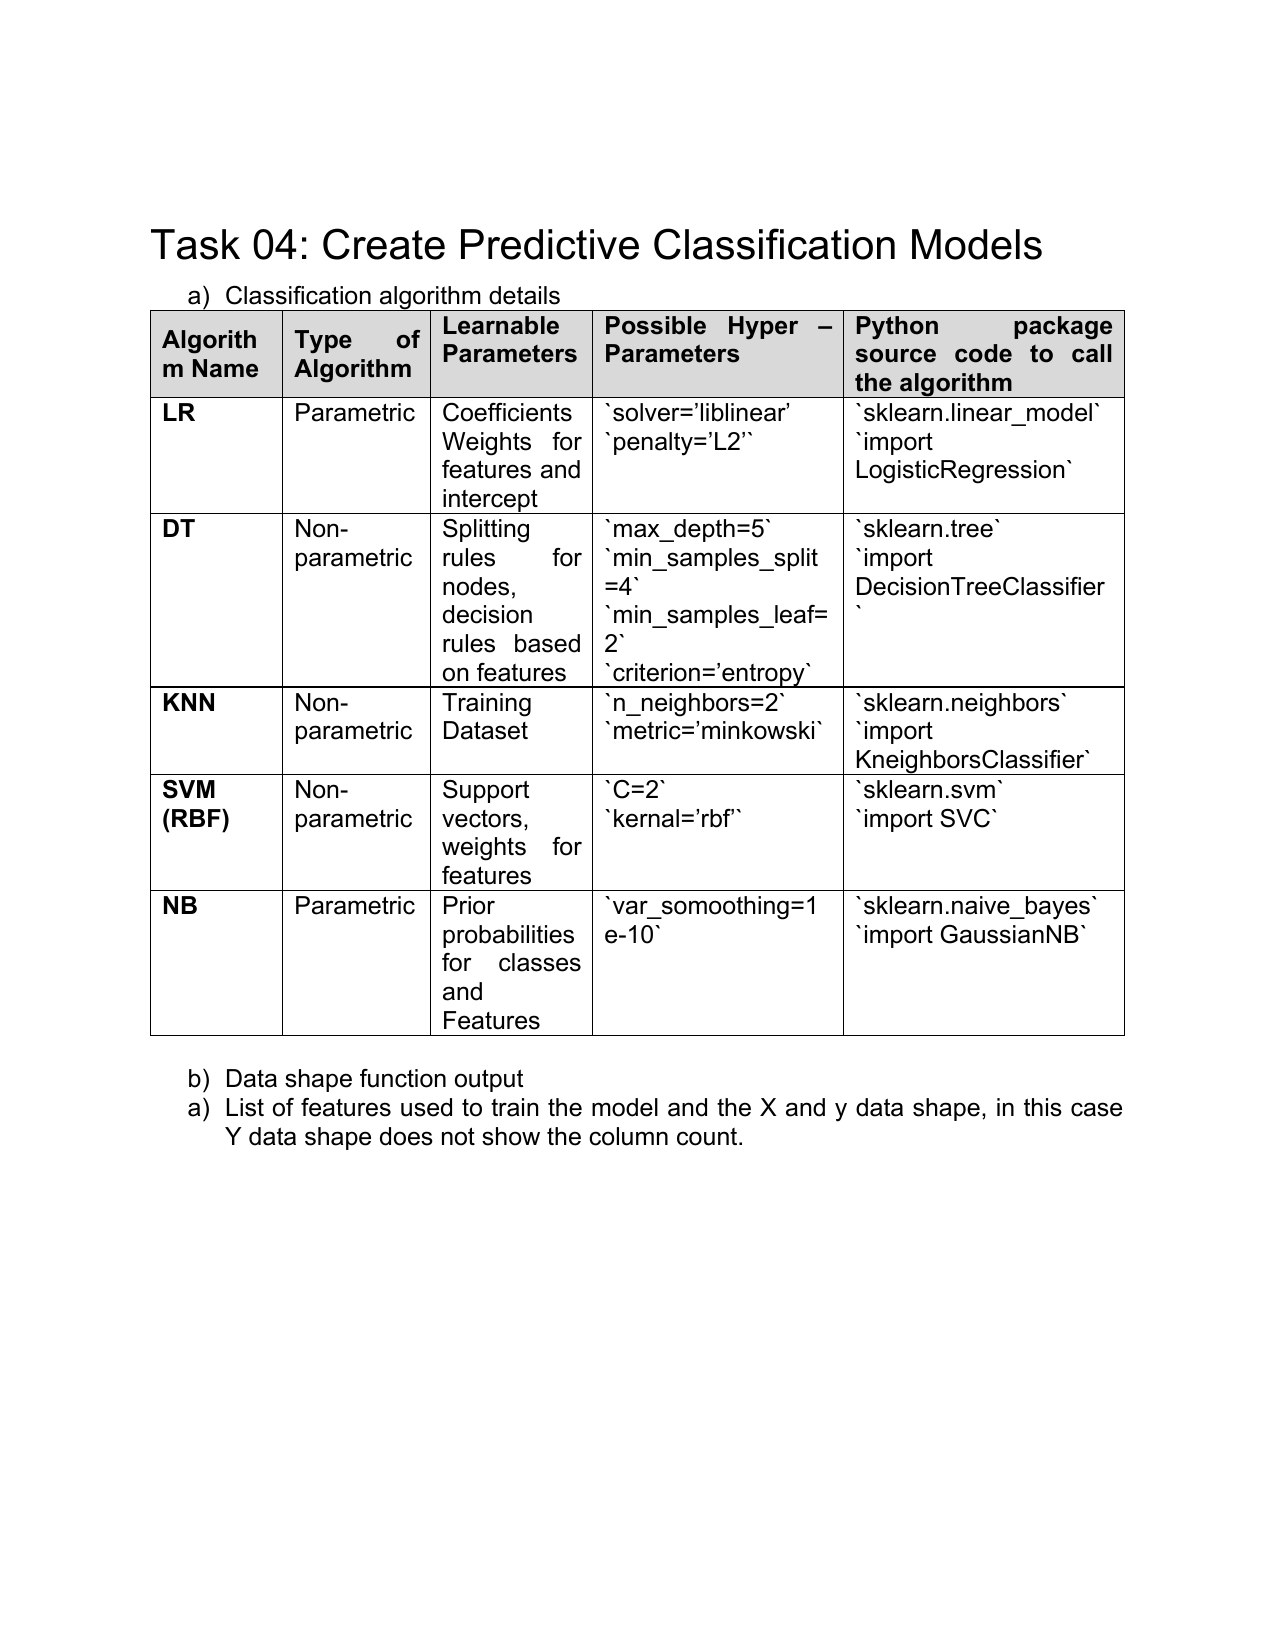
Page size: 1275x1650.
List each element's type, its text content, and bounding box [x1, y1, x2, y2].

table_cell CoefficientsWeights for features and intercept [431, 398, 592, 513]
list List of features used to train the model and the X and y data shape, in this case Y data shape does not show the column count. [187, 1093, 1125, 1151]
table_cell `sklearn.linear_model` `import LogisticRegression` [844, 398, 1124, 513]
table_cell Splitting rules for nodes, decision rules based on features [431, 514, 592, 686]
table_cell `var_somoothing=1e-10` [593, 891, 843, 1034]
subtitle Task 04: Create Predictive Classification Models [150, 220, 1125, 268]
table_cell Non-parametric [283, 514, 430, 686]
table_cell `sklearn.naive_bayes` `import GaussianNB` [844, 891, 1124, 1034]
table_cell DT [151, 514, 282, 686]
table_cell Parametric [283, 891, 430, 1034]
table_cell Prior probabilities for classes and Features [431, 891, 592, 1034]
table_cell SVM (RBF) [151, 775, 282, 890]
table_header Python package source code to call the algorithm [844, 311, 1124, 397]
list Classification algorithm details [187, 281, 1125, 309]
table_cell Non-parametric [283, 775, 430, 890]
list Data shape function output [187, 1064, 1125, 1093]
table_header Possible Hyper – Parameters [593, 311, 843, 397]
table_cell KNN [151, 688, 282, 774]
table_header Algorithm Name [151, 311, 282, 397]
table_cell `n_neighbors=2` `metric=’minkowski` [593, 688, 843, 774]
table_cell `C=2` `kernal=’rbf’` [593, 775, 843, 890]
table_cell `sklearn.tree` `import DecisionTreeClassifier` [844, 514, 1124, 686]
table_cell LR [151, 398, 282, 513]
table_cell Training Dataset [431, 688, 592, 774]
table_cell `solver=’liblinear’ `penalty=’L2’` [593, 398, 843, 513]
table_cell Non-parametric [283, 688, 430, 774]
table_cell Support vectors, weights for features [431, 775, 592, 890]
table_cell NB [151, 891, 282, 1034]
table_header Learnable Parameters [431, 311, 592, 397]
table_cell `sklearn.neighbors` `import KneighborsClassifier` [844, 688, 1124, 774]
table_header Type of Algorithm [283, 311, 430, 397]
table_cell `sklearn.svm` `import SVC` [844, 775, 1124, 890]
table_cell Parametric [283, 398, 430, 513]
table_cell `max_depth=5` `min_samples_split=4` `min_samples_leaf=2` `criterion=’entropy` [593, 514, 843, 686]
